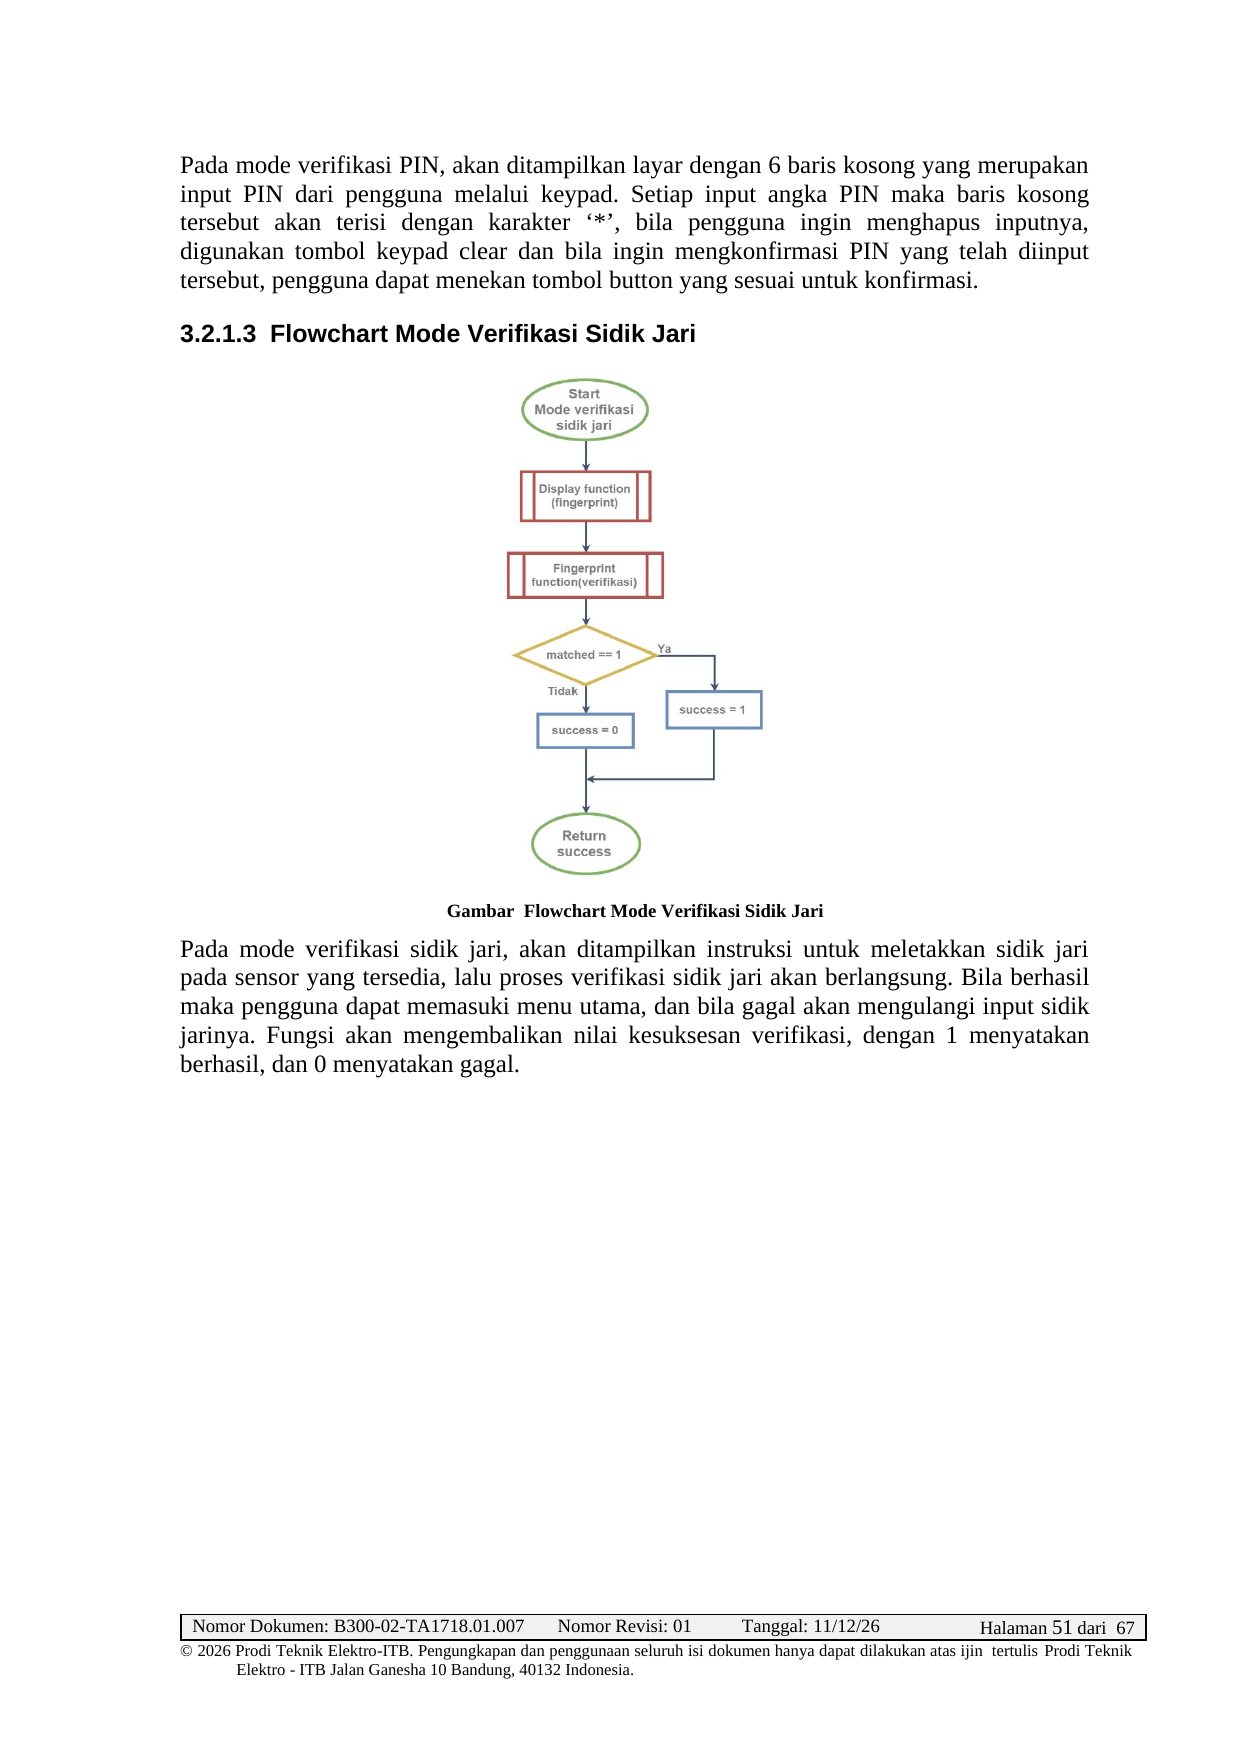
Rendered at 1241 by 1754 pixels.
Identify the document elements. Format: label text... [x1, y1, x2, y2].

text Gambar Flowchart Mode Verifikasi Sidik Jari [180, 900, 1090, 921]
text Pada mode verifikasi sidik jari, akan ditampilkan instruksi untuk meletakkan sidik jari pada sensor yang tersedia, lalu proses verifikasi sidik jari akan berlangsung. Bila berhasil maka pengguna dapat memasuki menu utama, dan bila gagal akan mengulangi input sidik jarinya. Fungsi akan mengembalikan nilai kesuksesan verifikasi, dengan 1 menyatakan berhasil, dan 0 menyatakan gagal. [180, 934, 1090, 1077]
text Pada mode verifikasi PIN, akan ditampilkan layar dengan 6 baris kosong yang merupakan input PIN dari pengguna melalui keypad. Setiap input angka PIN maka baris kosong tersebut akan terisi dengan karakter ‘*’, bila pengguna ingin menghapus inputnya, digunakan tombol keypad clear dan bila ingin mengkonfirmasi PIN yang telah diinput tersebut, pengguna dapat menekan tombol button yang sesuai untuk konfirmasi. [180, 150, 1090, 294]
subtitle Flowchart Mode Verifikasi Sidik Jari [180, 319, 1090, 347]
picture [482, 353, 788, 900]
